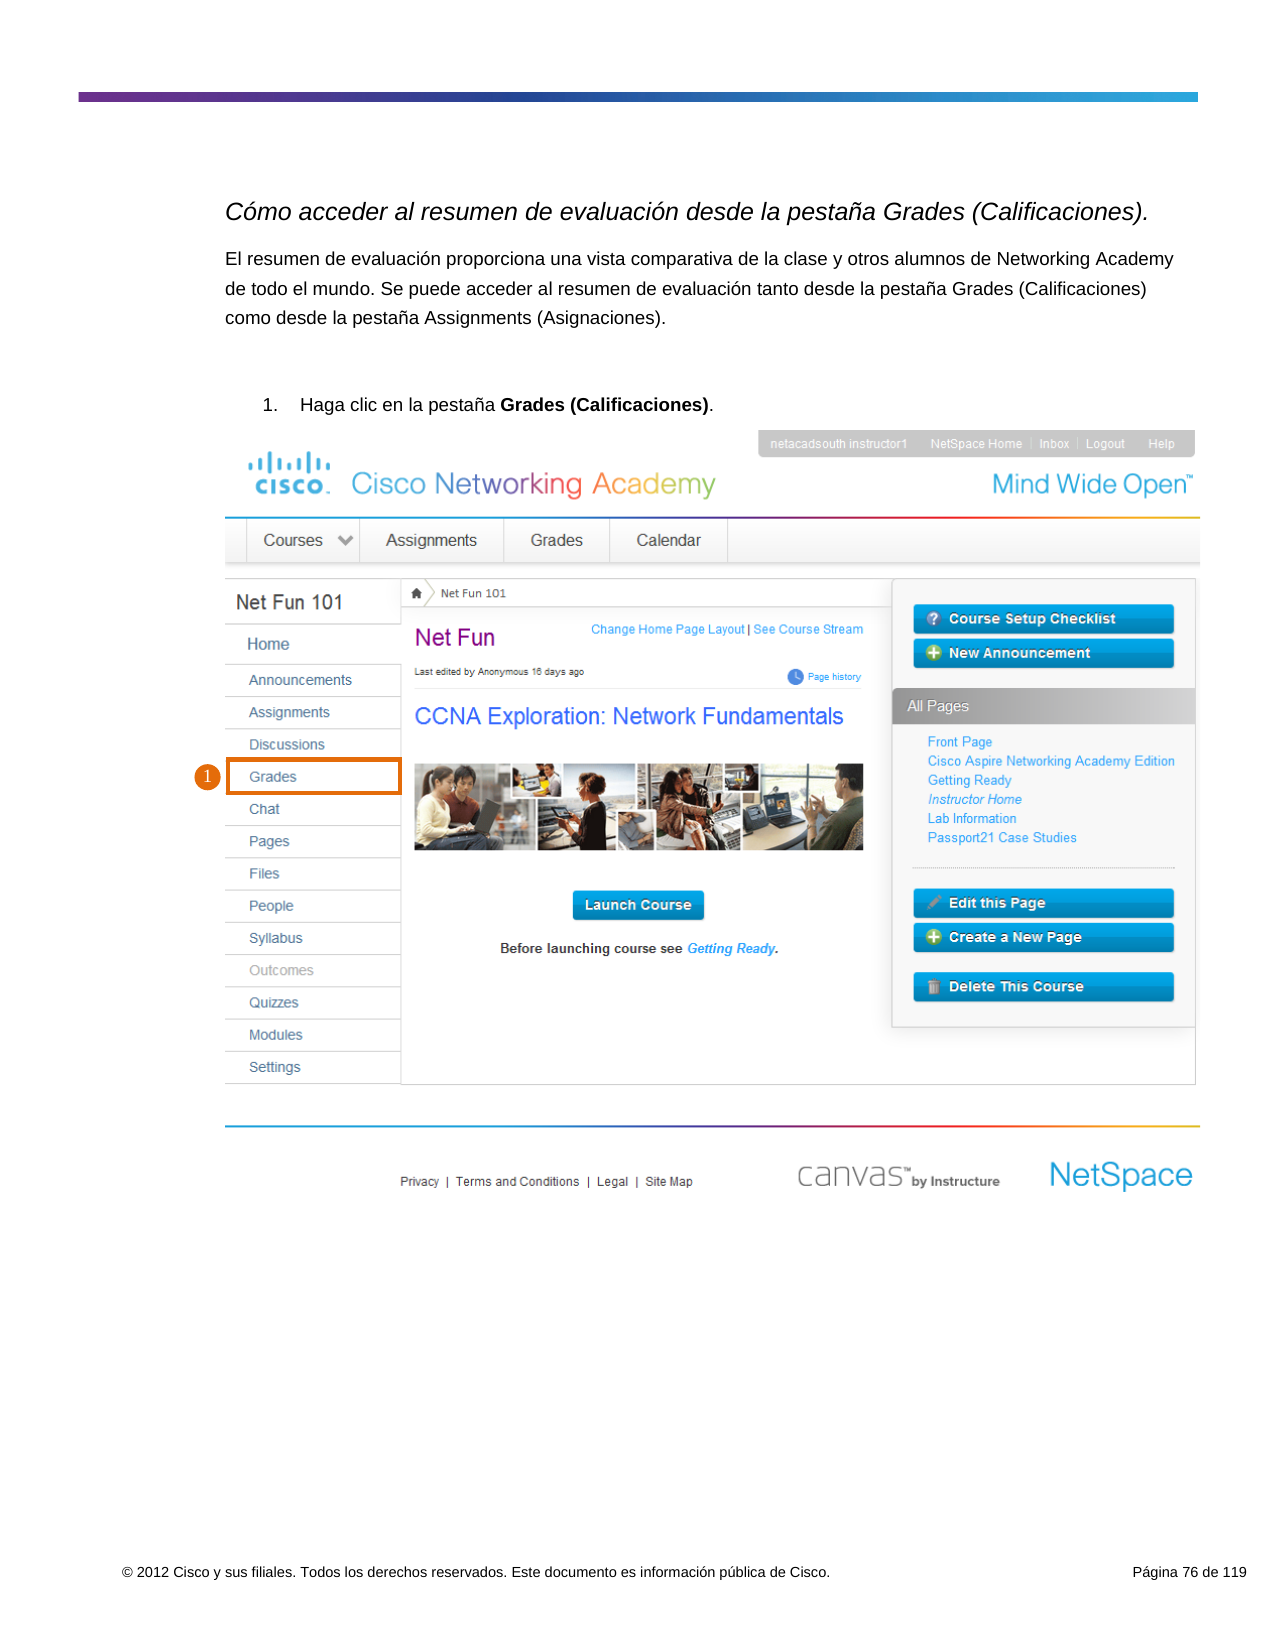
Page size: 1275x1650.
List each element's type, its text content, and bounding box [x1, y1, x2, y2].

picture [225, 430, 1200, 1202]
list Haga clic en la pestaña Grades (Calificaciones). [262, 386, 1181, 416]
text El resumen de evaluación proporciona una vista comparativa de la clase y otros alumnos de Networking Academy de todo el mundo. Se puede acceder al resumen de evaluación tanto desde la pestaña Grades (Calificaciones) como desde la pestaña Assignments (Asignaciones). [225, 241, 1181, 328]
picture [0, 92, 1271, 102]
text Cómo acceder al resumen de evaluación desde la pestaña Grades (Calificaciones). [225, 197, 1181, 226]
